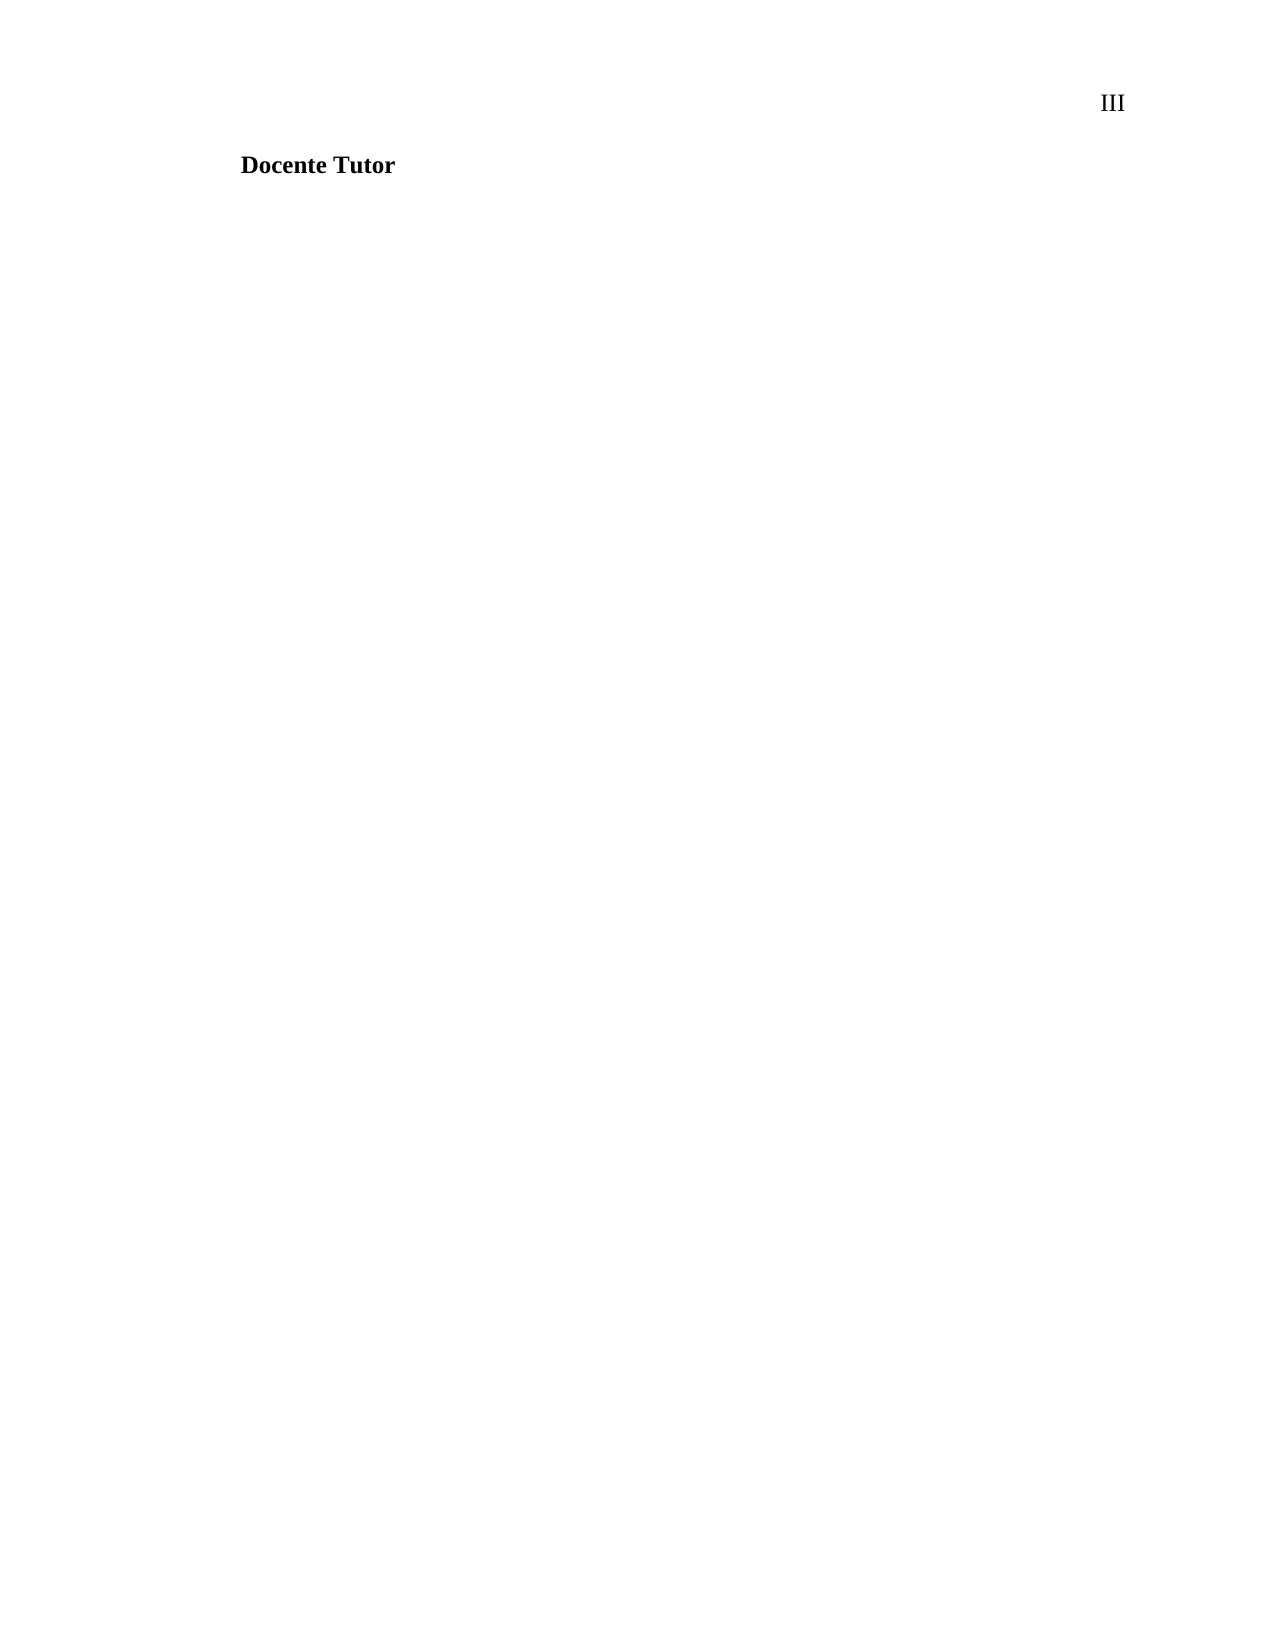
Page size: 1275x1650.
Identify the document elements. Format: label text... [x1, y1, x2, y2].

text Docente Tutor [171, 150, 446, 179]
